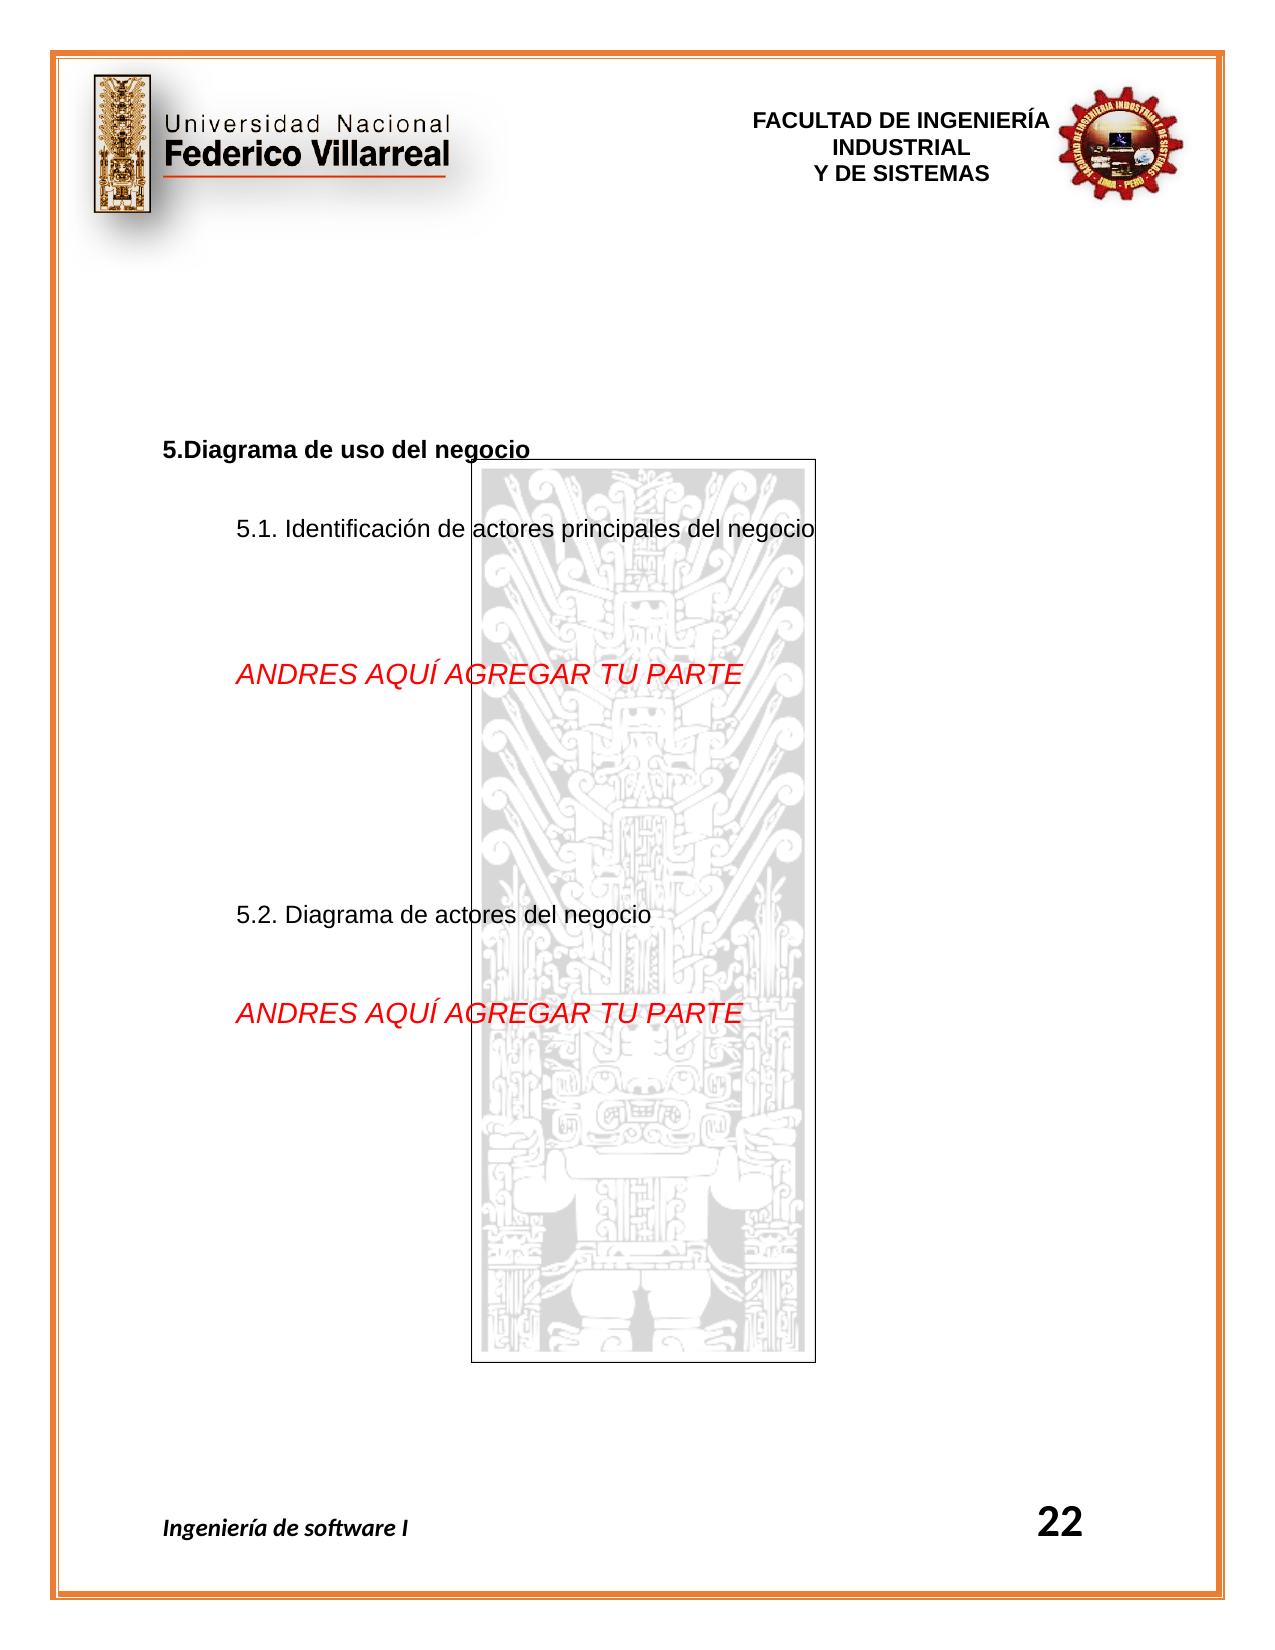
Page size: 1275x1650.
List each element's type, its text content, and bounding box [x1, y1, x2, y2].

text ANDRES AQUÍ AGREGAR TU PARTE [236, 657, 1063, 690]
text 5.1. Identificación de actores principales del negocio [236, 513, 1063, 542]
text ANDRES AQUÍ AGREGAR TU PARTE [236, 996, 1063, 1029]
picture [93, 74, 449, 213]
picture [1057, 83, 1186, 204]
text 5.2. Diagrama de actores del negocio [236, 900, 1063, 929]
subtitle 5.Diagrama de uso del negocio [162, 435, 1063, 463]
